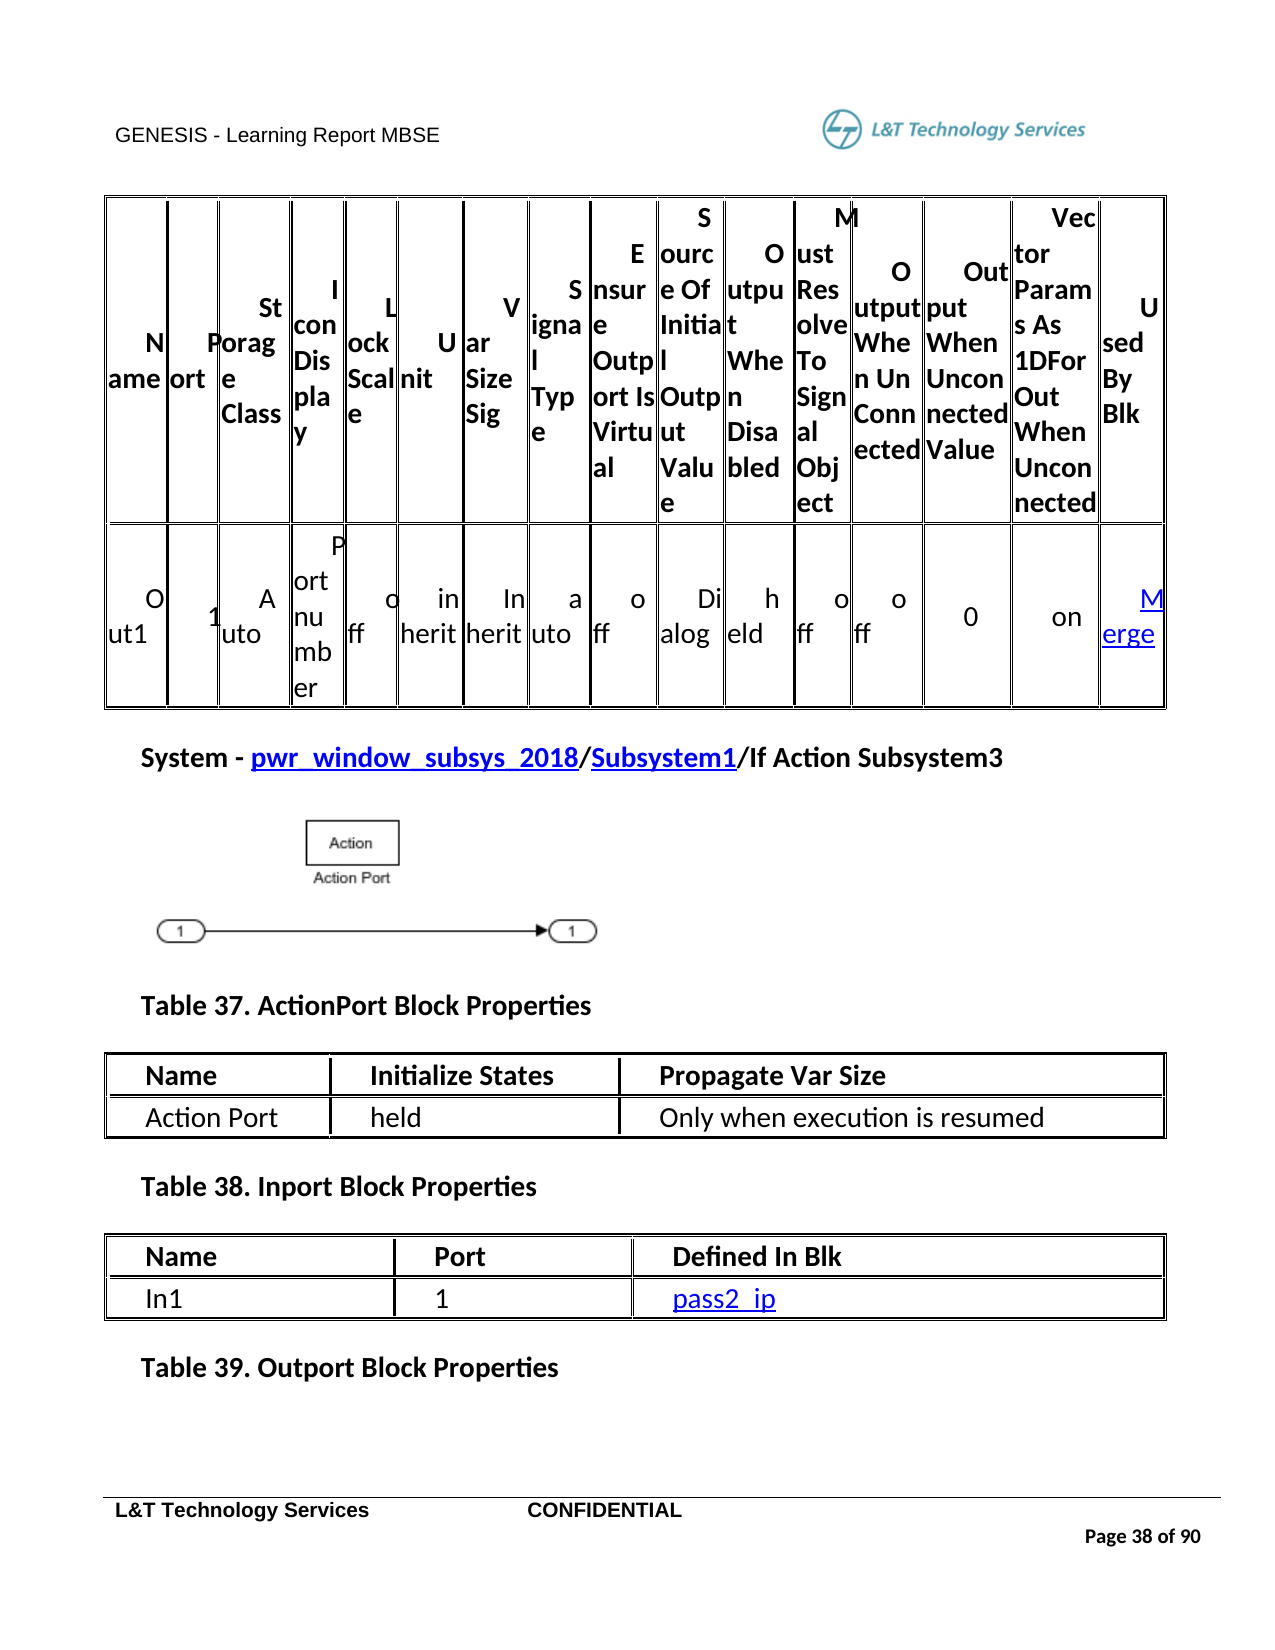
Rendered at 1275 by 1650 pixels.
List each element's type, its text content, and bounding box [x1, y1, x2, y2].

table_cell off [590, 525, 657, 706]
table_cell Dialog [658, 525, 724, 706]
table_cell on [1012, 525, 1100, 706]
text Table 39. Outport Block Properties [103, 1349, 1162, 1385]
table_cell 1 [167, 525, 219, 706]
table_cell In1 [107, 1275, 394, 1317]
table_header Unit [398, 196, 463, 522]
table_header Icon Display [291, 196, 345, 522]
table_header Must Resolve To Signal Object [794, 198, 851, 522]
table_header Port [394, 1237, 632, 1275]
table_header Name [105, 196, 167, 522]
table_header Storage Class [219, 196, 291, 522]
table_cell Merge [1100, 522, 1165, 706]
table_cell pass2_ip [633, 1275, 1164, 1317]
table_cell Out1 [105, 522, 167, 706]
table_cell Auto [219, 522, 291, 706]
table_cell auto [529, 525, 590, 706]
table_cell Port number [291, 525, 345, 706]
table_header Name [107, 1054, 330, 1094]
table_header Used By Blk [1100, 198, 1163, 522]
table_cell 1 [394, 1279, 632, 1317]
picture [820, 98, 1087, 162]
table_header Ensure Outport Is Virtual [590, 198, 657, 522]
table_header Output When Un Connected [851, 198, 923, 522]
text Table 38. Inport Block Properties [103, 1168, 1162, 1204]
table_header Var Size Sig [463, 198, 528, 522]
table_cell Action Port [107, 1094, 330, 1136]
text Table 37. ActionPort Block Properties [103, 987, 1162, 1023]
table_cell inherit [398, 525, 463, 706]
table_header Initialize States [330, 1055, 619, 1094]
table_header Name [107, 1237, 394, 1275]
table_cell held [330, 1098, 619, 1136]
table_cell held [725, 525, 794, 706]
table_cell off [794, 525, 851, 706]
table_header Signal Type [529, 198, 590, 522]
table_cell off [851, 525, 923, 706]
picture [140, 803, 613, 959]
table_cell off [345, 525, 398, 706]
text System - pwr_window_subsys_2018/Subsystem1/If Action Subsystem3 [103, 739, 1162, 774]
table_header Output When Unconnected Value [924, 198, 1012, 522]
table_header Defined In Blk [633, 1237, 1163, 1275]
table_header Lock Scale [345, 198, 398, 522]
table_header Propagate Var Size [619, 1055, 1163, 1094]
table_header Vector Params As 1DFor Out When Unconnected [1012, 198, 1100, 522]
table_cell Inherit [463, 525, 528, 706]
table_cell 0 [924, 525, 1012, 706]
table_header Port [167, 198, 219, 522]
table_header Output When Disabled [725, 196, 794, 522]
table_header Source Of Initial Output Value [658, 198, 724, 522]
table_cell Only when execution is resumed [619, 1094, 1164, 1136]
